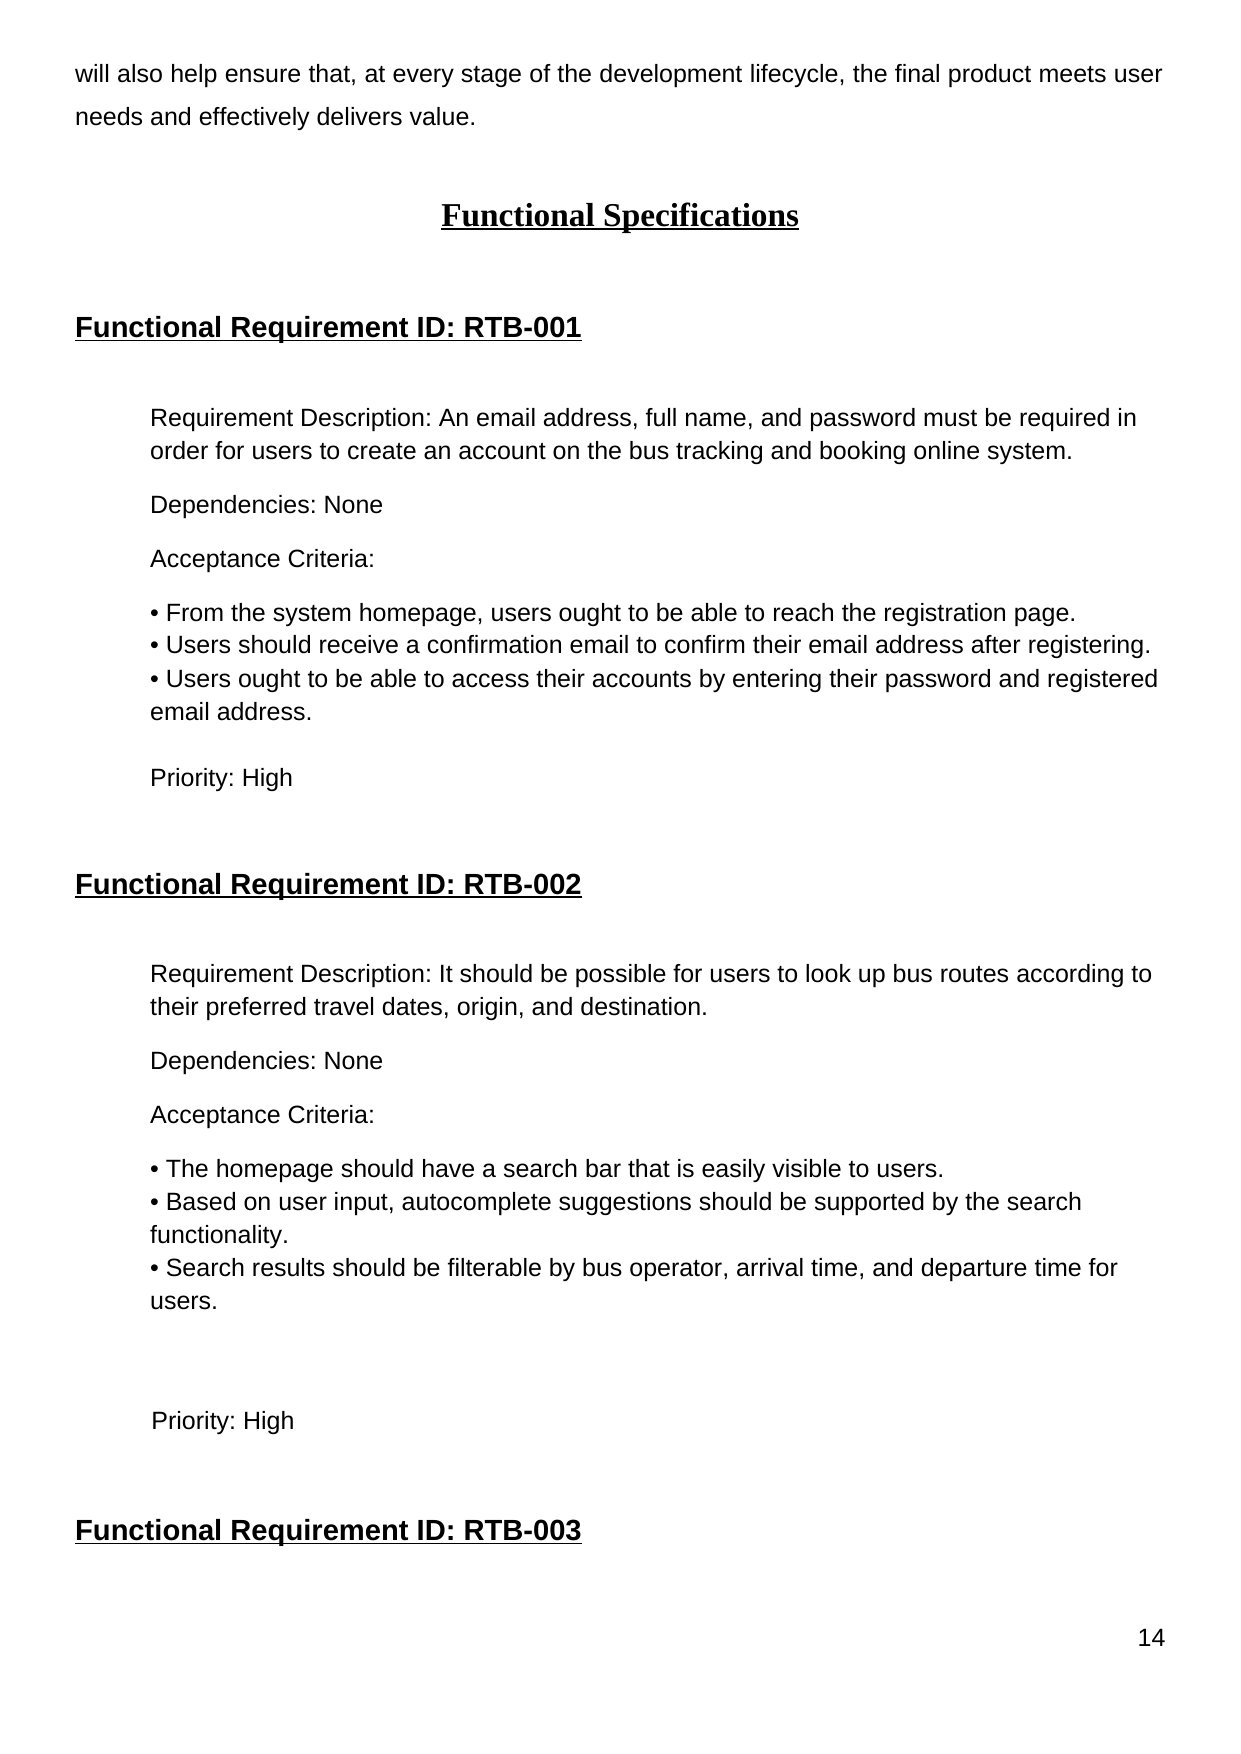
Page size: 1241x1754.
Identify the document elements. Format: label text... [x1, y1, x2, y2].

text Dependencies: None [150, 490, 1165, 518]
list Priority: High [150, 763, 1165, 791]
text Acceptance Criteria: [150, 544, 1165, 572]
text Priority: High [75, 1406, 1165, 1434]
list • Users ought to be able to access their accounts by entering their password and registered email address. [150, 663, 1165, 725]
list • Users should receive a confirmation email to confirm their email address after registering. [150, 631, 1165, 659]
list • From the system homepage, users ought to be able to reach the registration page. [150, 597, 1165, 626]
subtitle Functional Specifications [75, 195, 1165, 234]
text Requirement Description: It should be possible for users to look up bus routes according to their preferred travel dates, origin, and destination. [150, 959, 1165, 1021]
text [75, 59, 1165, 131]
subtitle Functional Requirement ID: RTB-003 [75, 1513, 1165, 1547]
subtitle Functional Requirement ID: RTB-001 [75, 311, 1165, 344]
text Requirement Description: An email address, full name, and password must be required in order for users to create an account on the bus tracking and booking online system. [150, 403, 1165, 465]
subtitle Functional Requirement ID: RTB-002 [75, 867, 1165, 900]
list • Search results should be filterable by bus operator, arrival time, and departure time for users. [150, 1253, 1165, 1314]
text Acceptance Criteria: [150, 1100, 1165, 1129]
text Dependencies: None [150, 1046, 1165, 1075]
list • The homepage should have a search bar that is easily visible to users. [150, 1154, 1165, 1182]
list • Based on user input, autocomplete suggestions should be supported by the search functionality. [150, 1187, 1165, 1248]
